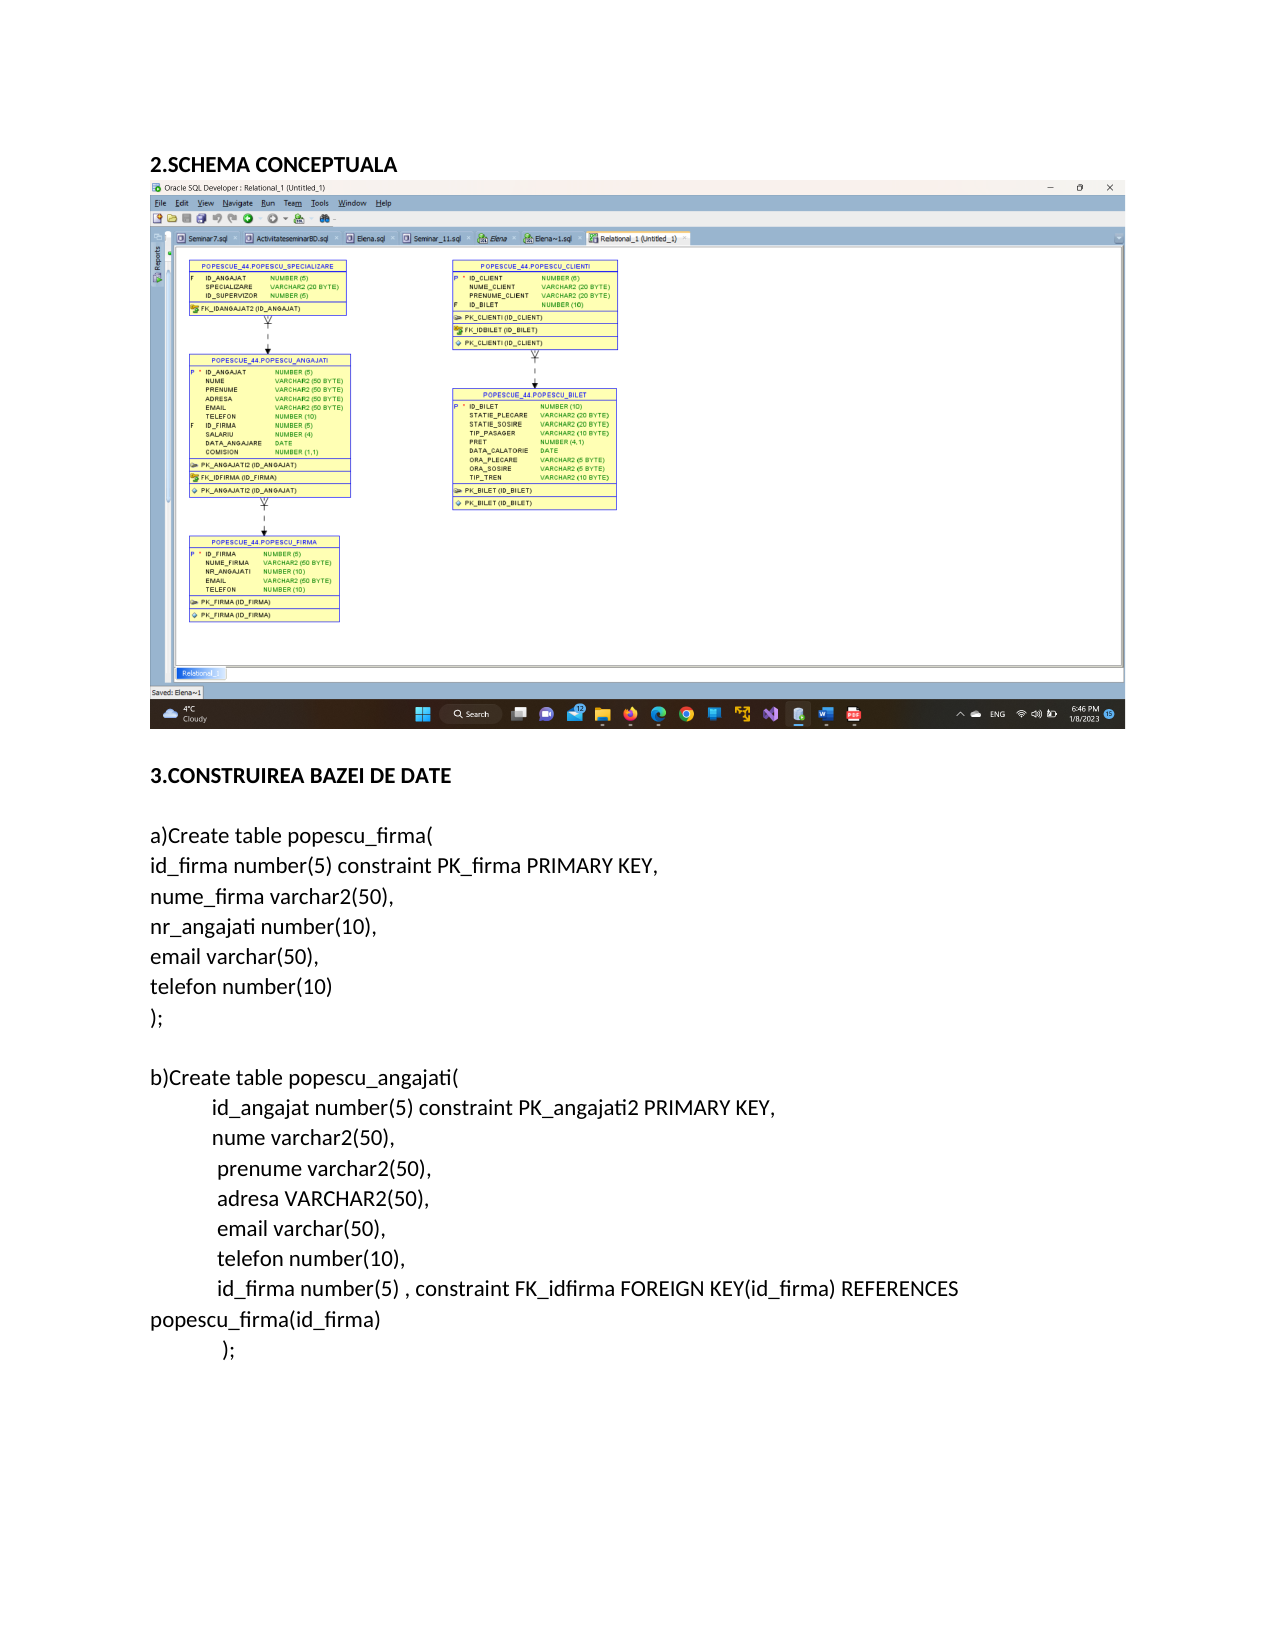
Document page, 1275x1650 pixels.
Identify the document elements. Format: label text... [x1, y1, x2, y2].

text id_firma number(5) , constraint FK_idfirma FOREIGN KEY(id_firma) REFERENCES popescu_firma(id_firma) [150, 1274, 1125, 1333]
text email varchar(50), [150, 942, 1125, 970]
text a)Create table popescu_firma( [150, 821, 1125, 849]
text ); [150, 1335, 1125, 1363]
text adresa VARCHAR2(50), [150, 1184, 1125, 1212]
text 2.SCHEMA CONCEPTUALA [150, 150, 1125, 178]
text nume_firma varchar2(50), [150, 882, 1125, 910]
text nume varchar2(50), [150, 1123, 1125, 1152]
text prenume varchar2(50), [150, 1154, 1125, 1182]
text email varchar(50), [150, 1214, 1125, 1242]
picture [150, 180, 1125, 729]
text ); [150, 1003, 1125, 1031]
text nr_angajati number(10), [150, 912, 1125, 940]
text id_angajat number(5) constraint PK_angajati2 PRIMARY KEY, [150, 1093, 1125, 1121]
text id_firma number(5) constraint PK_firma PRIMARY KEY, [150, 852, 1125, 880]
text b)Create table popescu_angajati( [150, 1063, 1125, 1091]
text telefon number(10), [150, 1244, 1125, 1272]
text telefon number(10) [150, 972, 1125, 1001]
text 3.CONSTRUIREA BAZEI DE DATE [150, 761, 1125, 789]
